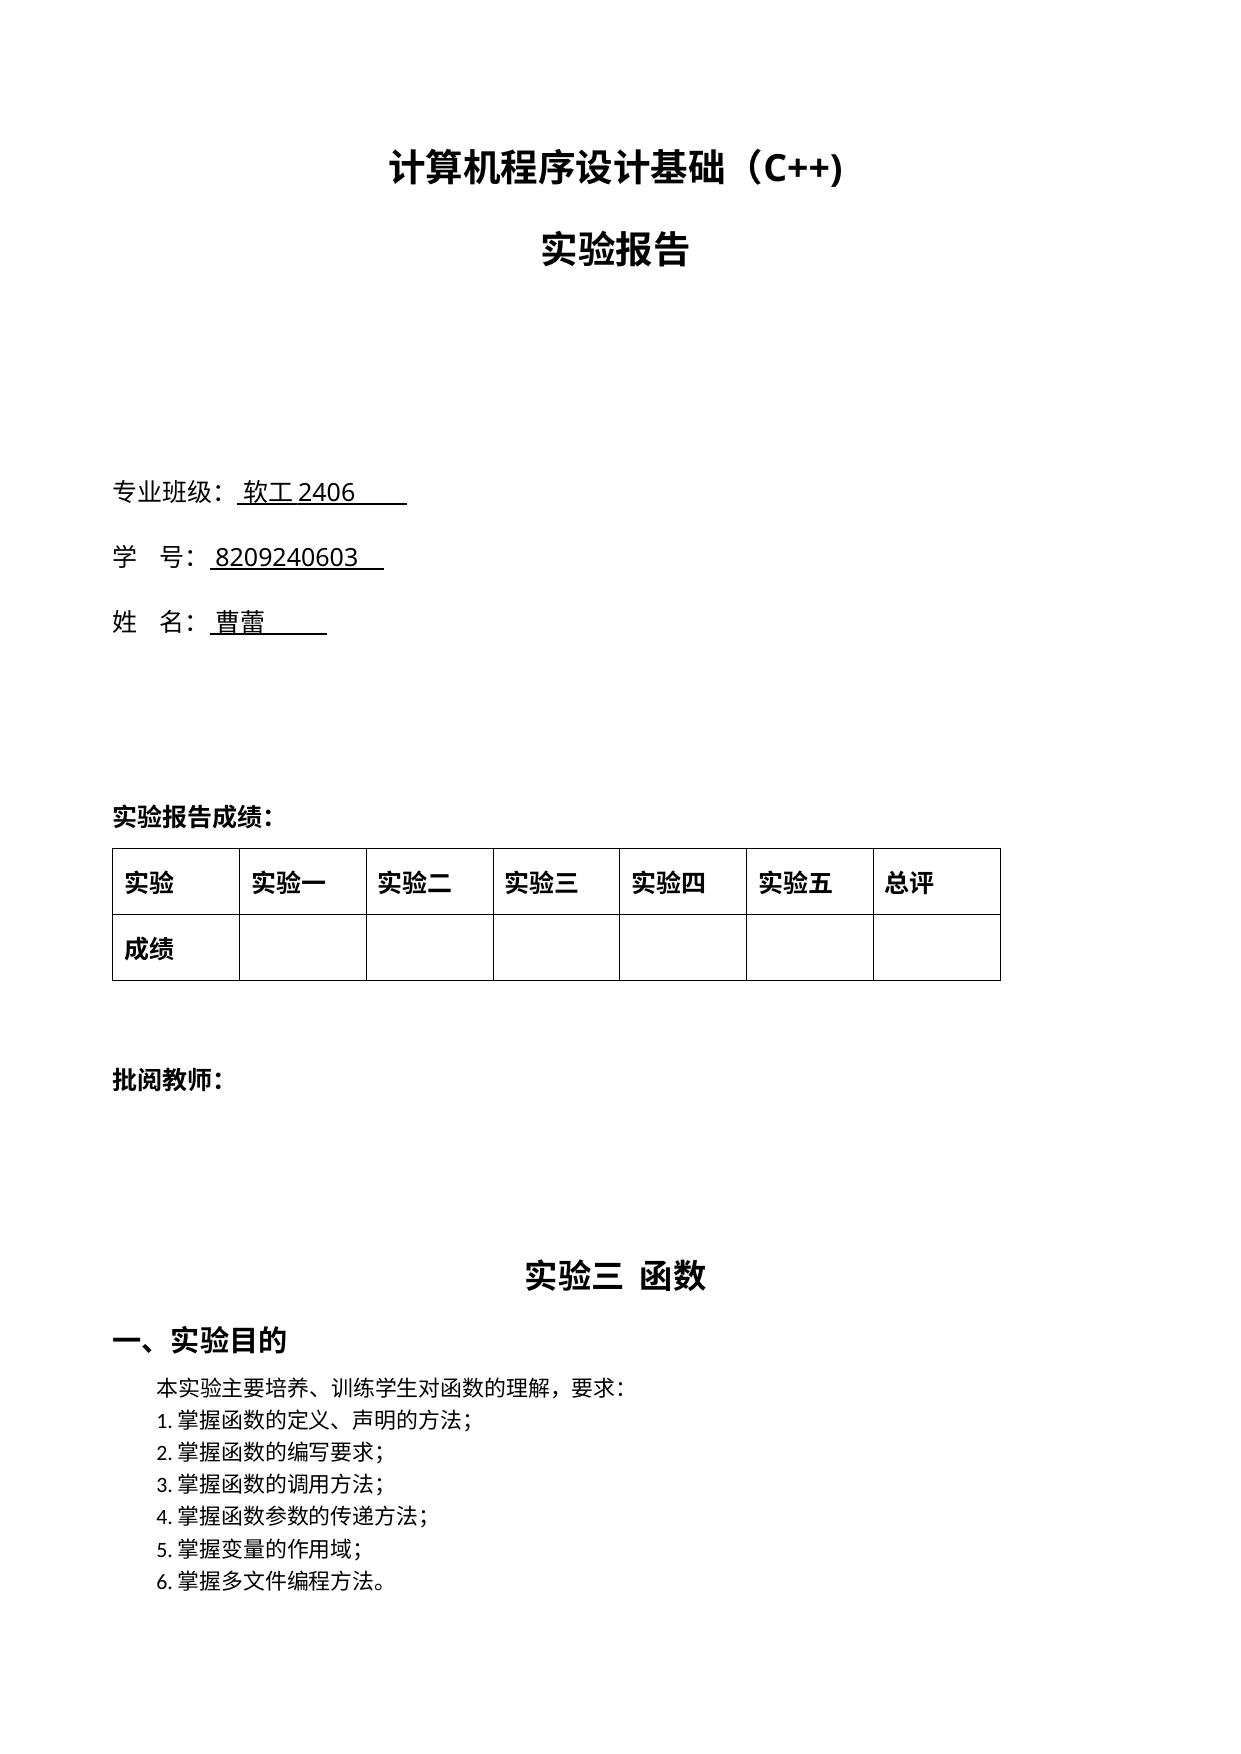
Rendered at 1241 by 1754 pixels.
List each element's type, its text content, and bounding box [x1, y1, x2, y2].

text 实验报告 [112, 214, 1118, 279]
text 学 号： 8209240603 [112, 523, 1118, 588]
table_header 实验三 [494, 849, 619, 914]
table_cell [367, 915, 493, 980]
text 5. 掌握变量的作用域； [112, 1531, 1118, 1564]
table_cell 成绩 [113, 915, 239, 980]
text 本实验主要培养、训练学生对函数的理解，要求： [112, 1371, 1118, 1403]
text 计算机程序设计基础（C++) [112, 133, 1118, 198]
text 3. 掌握函数的调用方法； [112, 1466, 1118, 1499]
text 姓 名： 曹蕾 [112, 588, 1118, 653]
text 实验报告成绩： [112, 783, 1118, 848]
table_header 实验二 [367, 849, 493, 914]
table_cell [620, 915, 746, 980]
table_header 实验四 [620, 849, 746, 914]
table_cell [747, 915, 873, 980]
text 1. 掌握函数的定义、声明的方法； [112, 1403, 1118, 1434]
table_header 实验 [113, 849, 239, 914]
text 批阅教师： [112, 1046, 1118, 1111]
table_header 实验五 [747, 849, 873, 914]
table_cell [494, 915, 619, 980]
text 一、实验目的 [112, 1306, 1118, 1371]
text 6. 掌握多文件编程方法。 [112, 1564, 1118, 1596]
table_header 总评 [874, 849, 1000, 914]
text 2. 掌握函数的编写要求； [112, 1434, 1118, 1466]
text 专业班级： 软工2406 [112, 458, 1118, 523]
table_cell [874, 915, 1000, 980]
table_header 实验一 [240, 849, 366, 914]
text 实验三 函数 [112, 1241, 1118, 1306]
text 4. 掌握函数参数的传递方法； [112, 1499, 1118, 1531]
table_cell [240, 915, 366, 980]
